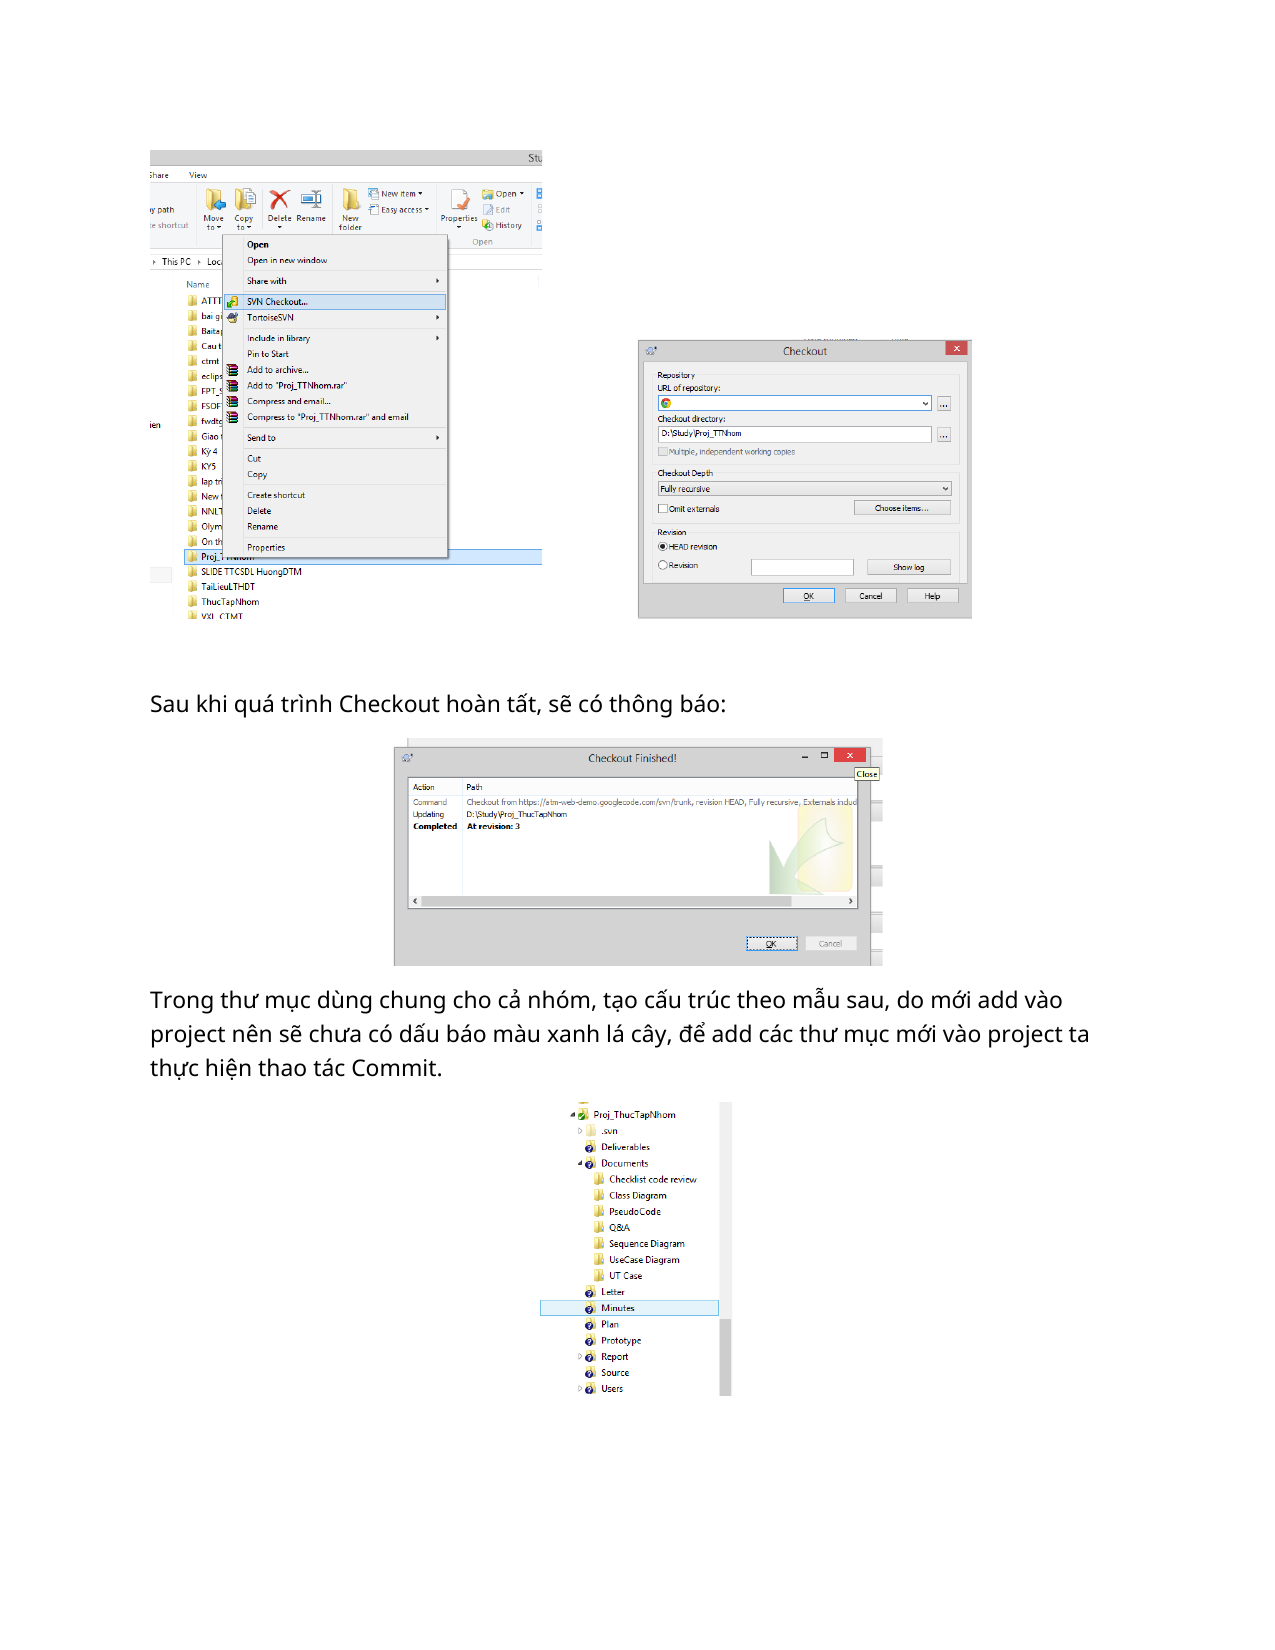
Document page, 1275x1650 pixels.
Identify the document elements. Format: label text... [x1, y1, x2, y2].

picture [637, 339, 972, 619]
picture [539, 1102, 736, 1396]
text Sau khi quá trình Checkout hoàn tất, sẽ có thông báo: [150, 688, 1125, 719]
picture [392, 738, 883, 966]
text Trong thư mục dùng chung cho cả nhóm, tạo cấu trúc theo mẫu sau, do mới add vào project nên sẽ chưa có dấu báo màu xanh lá cây, để add các thư mục mới vào project ta thực hiện thao tác Commit. [150, 984, 1125, 1083]
picture [150, 150, 543, 619]
